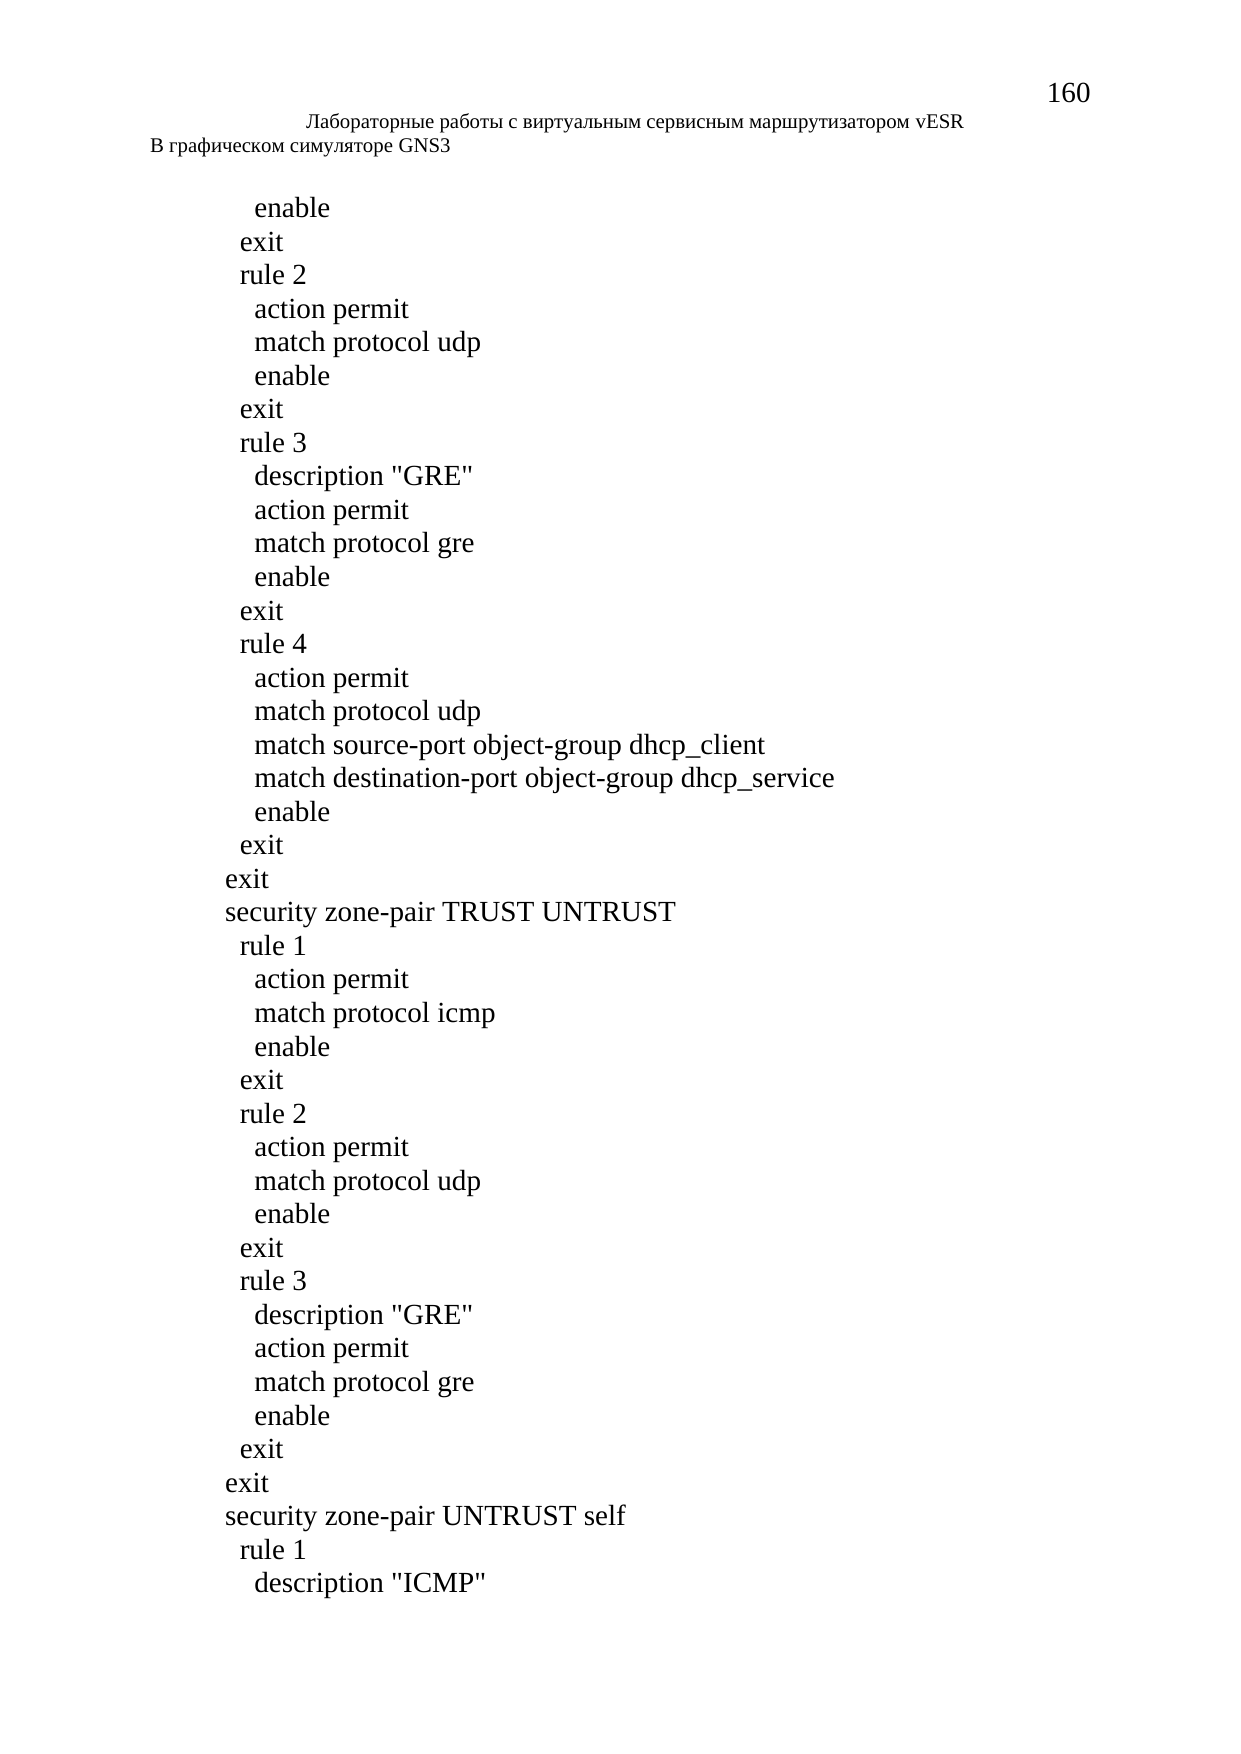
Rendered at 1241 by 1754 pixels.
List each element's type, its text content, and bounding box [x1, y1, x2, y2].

text rule 1 [150, 928, 1090, 962]
text exit [150, 1230, 1090, 1263]
text action permit [150, 1129, 1090, 1163]
text rule 2 [150, 1096, 1090, 1129]
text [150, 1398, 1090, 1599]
text security zone-pair TRUST UNTRUST [150, 894, 1090, 928]
text rule 4 [150, 626, 1090, 660]
text description "GRE" [150, 1297, 1090, 1331]
text enable [150, 1029, 1090, 1062]
text exit [150, 1062, 1090, 1096]
text exit [150, 861, 1090, 894]
text exit [150, 391, 1090, 425]
text match protocol icmp [150, 995, 1090, 1029]
text match destination-port object-group dhcp_service [150, 760, 1090, 794]
text exit [150, 827, 1090, 861]
text action permit [150, 492, 1090, 526]
text rule 3 [150, 425, 1090, 458]
text action permit [150, 962, 1090, 995]
text match protocol udp [150, 693, 1090, 727]
text action permit [150, 660, 1090, 693]
text enable [150, 559, 1090, 593]
text enable [150, 794, 1090, 827]
text match protocol udp [150, 1163, 1090, 1196]
text match source-port object-group dhcp_client [150, 727, 1090, 760]
text description "GRE" [150, 458, 1090, 492]
text action permit [150, 291, 1090, 324]
text match protocol udp [150, 324, 1090, 358]
text match protocol gre [150, 526, 1090, 559]
text exit [150, 224, 1090, 257]
text enable [150, 358, 1090, 391]
text rule 2 [150, 257, 1090, 291]
text action permit [150, 1331, 1090, 1364]
text exit [150, 593, 1090, 626]
text enable [150, 190, 1090, 224]
text enable [150, 1196, 1090, 1230]
text rule 3 [150, 1263, 1090, 1297]
text match protocol gre [150, 1364, 1090, 1398]
